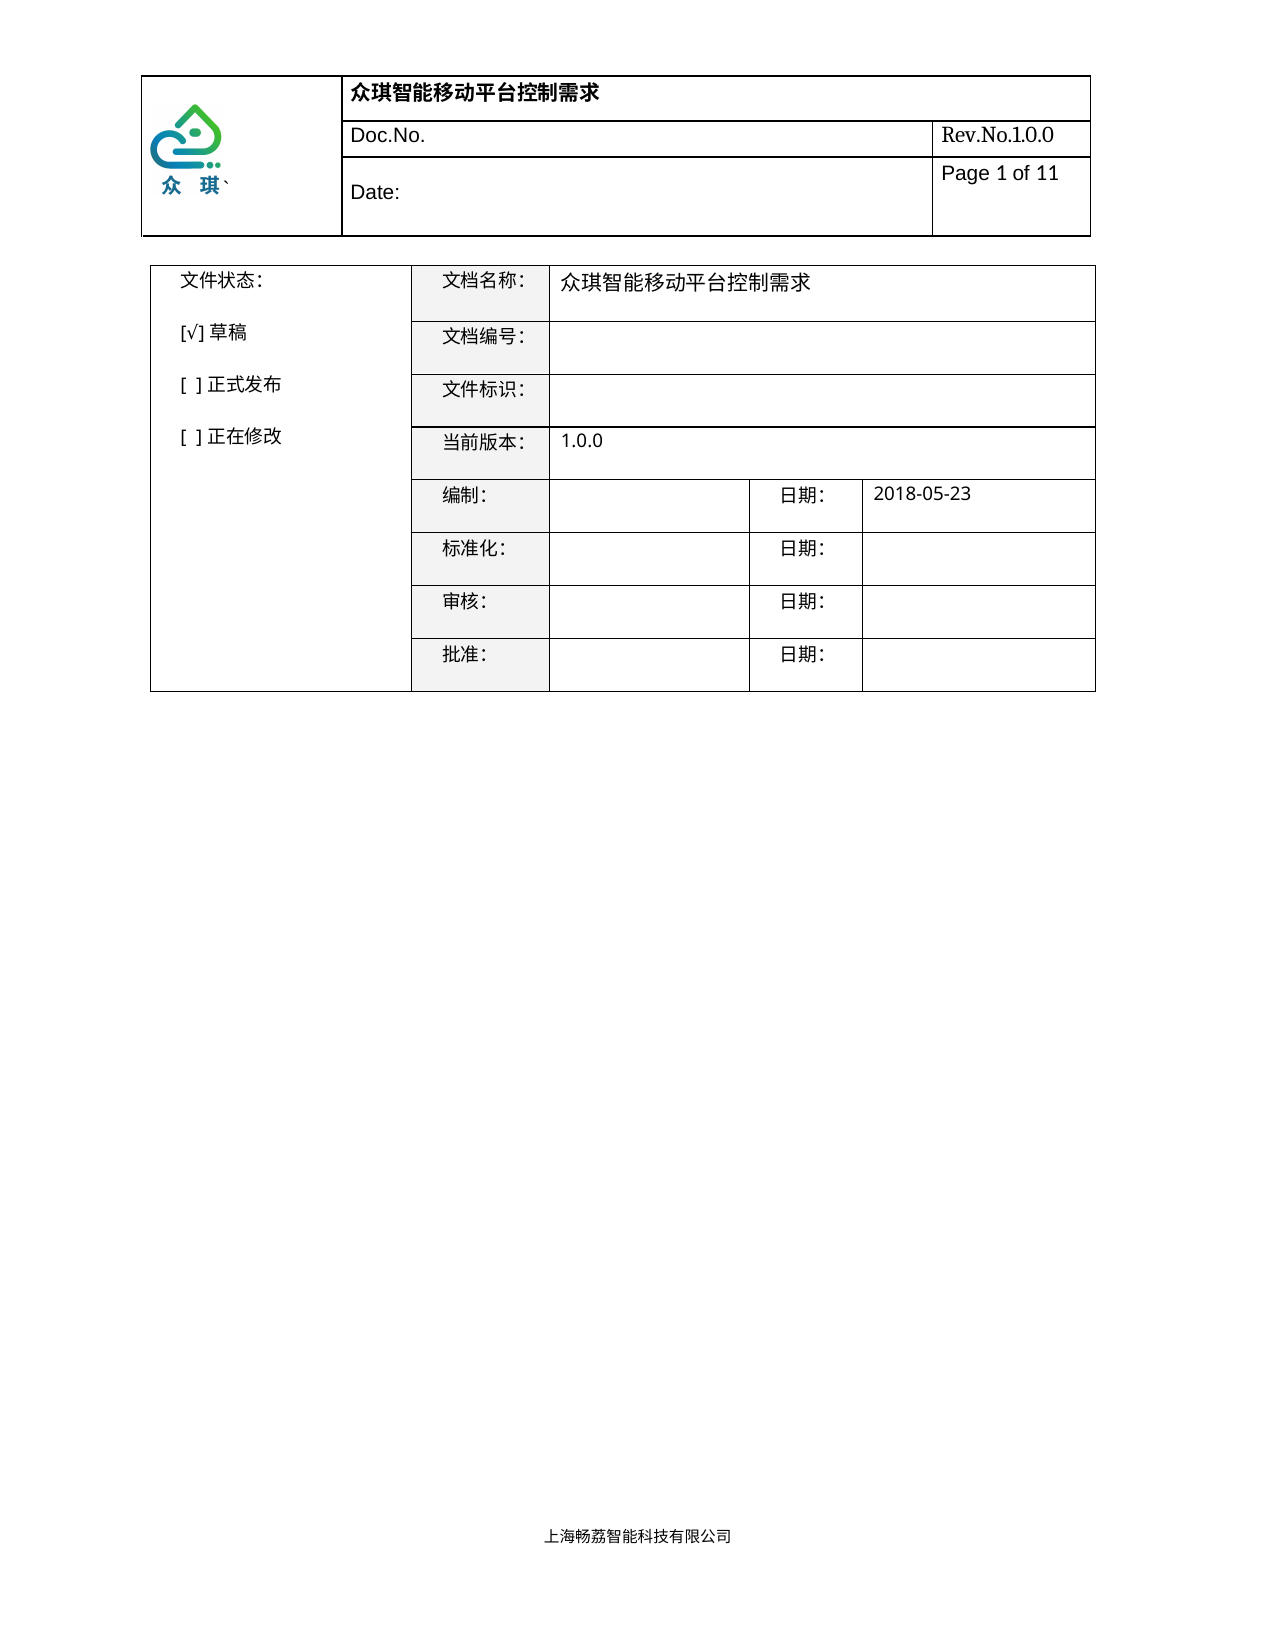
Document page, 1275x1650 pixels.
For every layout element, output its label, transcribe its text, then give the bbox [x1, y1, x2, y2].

table_cell 日期： [750, 586, 862, 638]
table_cell [863, 639, 1095, 691]
table_header 文档名称： [412, 266, 549, 321]
table_cell 标准化： [412, 533, 549, 585]
picture [150, 103, 223, 196]
table_cell 日期： [750, 533, 862, 585]
table_cell [550, 480, 749, 532]
table_cell 审核： [412, 586, 549, 638]
table_cell 文档编号： [412, 322, 549, 373]
table_cell [863, 533, 1095, 585]
table_cell 日期： [750, 480, 862, 532]
table_cell 当前版本： [412, 428, 549, 479]
table_cell [550, 586, 749, 638]
table_cell [550, 639, 749, 691]
table_cell 2018-05-23 [863, 480, 1095, 532]
table_header 文件状态： [√] 草稿 [ ] 正式发布 [ ] 正在修改 [151, 266, 411, 691]
table_cell [550, 322, 1095, 373]
table_cell 批准： [412, 639, 549, 691]
table_cell [550, 375, 1095, 426]
table_cell 编制： [412, 480, 549, 532]
table_cell 文件标识： [412, 375, 549, 426]
table_header 众琪智能移动平台控制需求 [550, 266, 1095, 321]
table_cell 日期： [750, 639, 862, 691]
table_cell 1.0.0 [550, 428, 1095, 479]
table_cell [863, 586, 1095, 638]
table_cell [550, 533, 749, 585]
